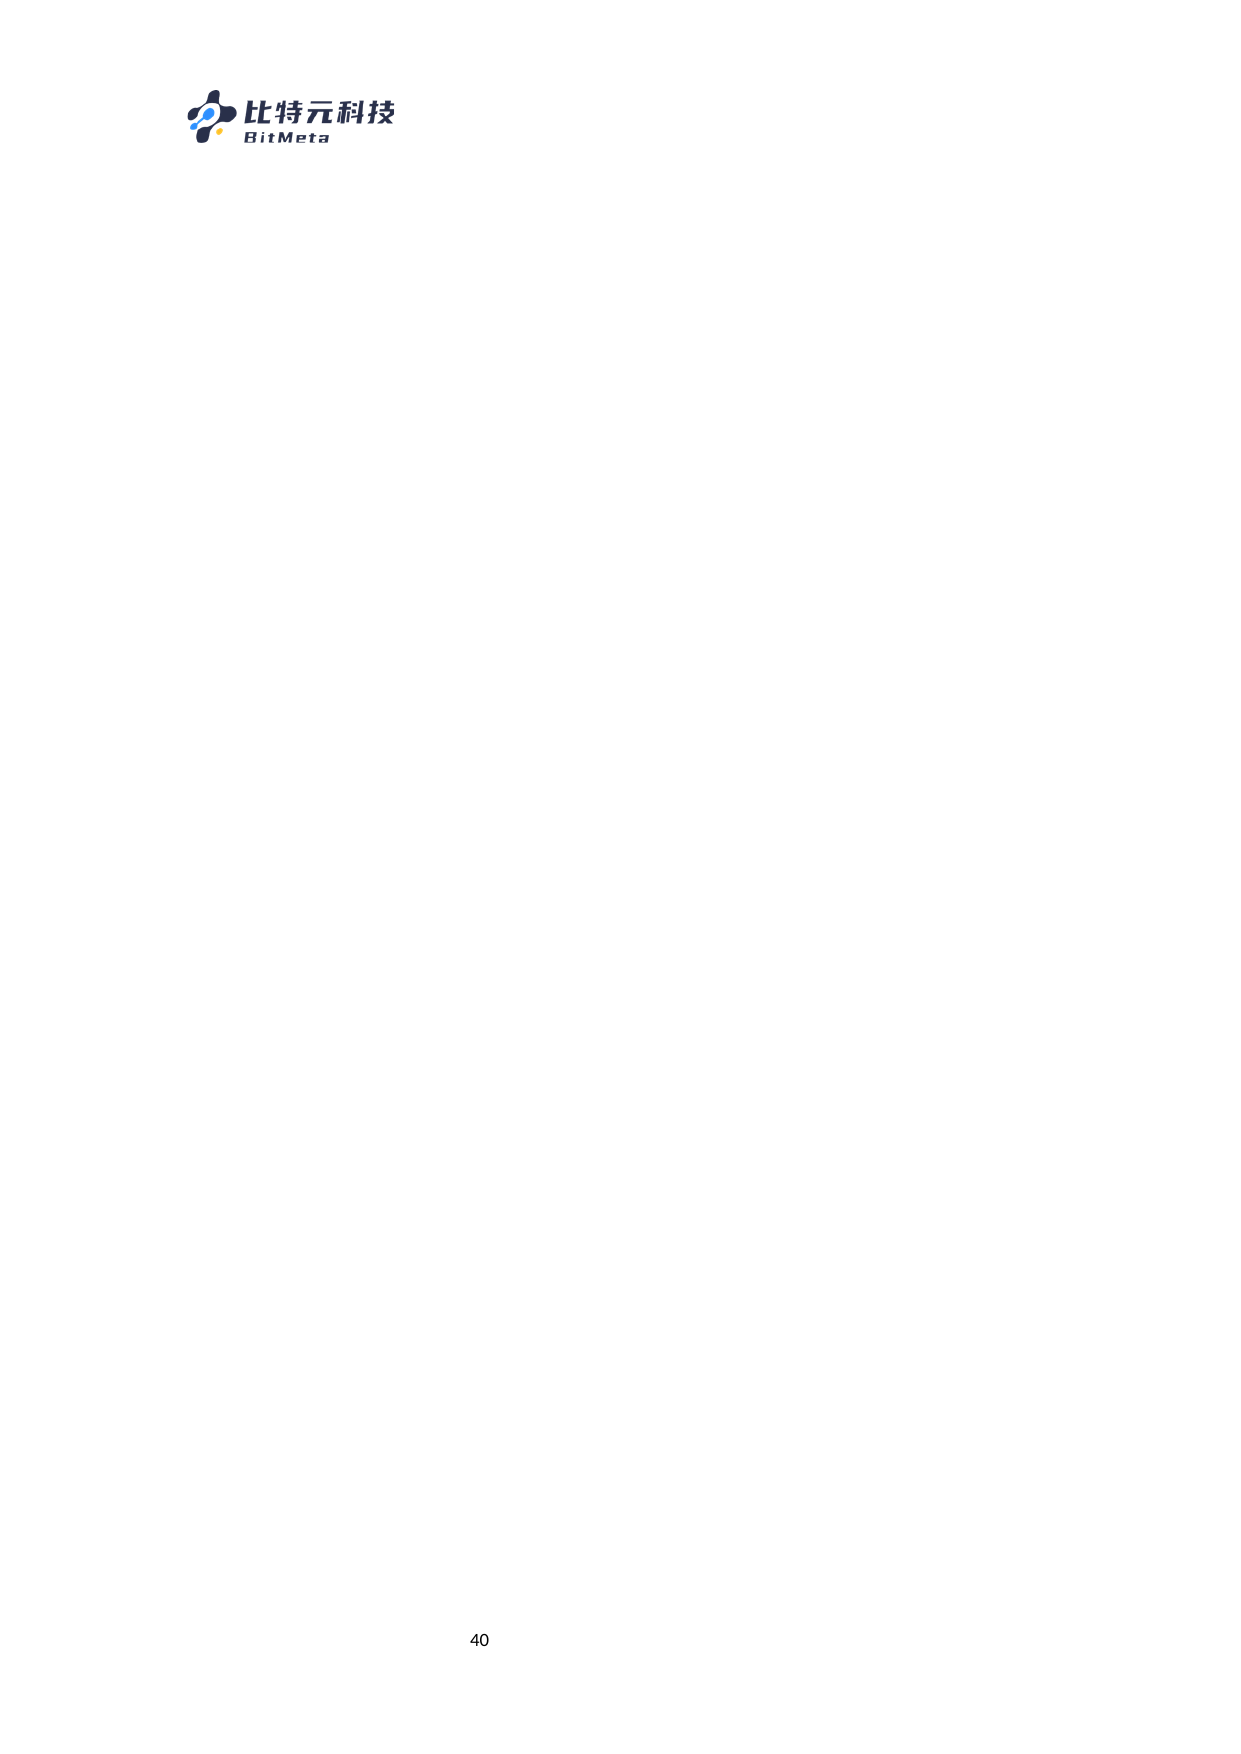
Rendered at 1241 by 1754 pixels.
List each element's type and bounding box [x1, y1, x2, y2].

picture [187, 90, 395, 143]
